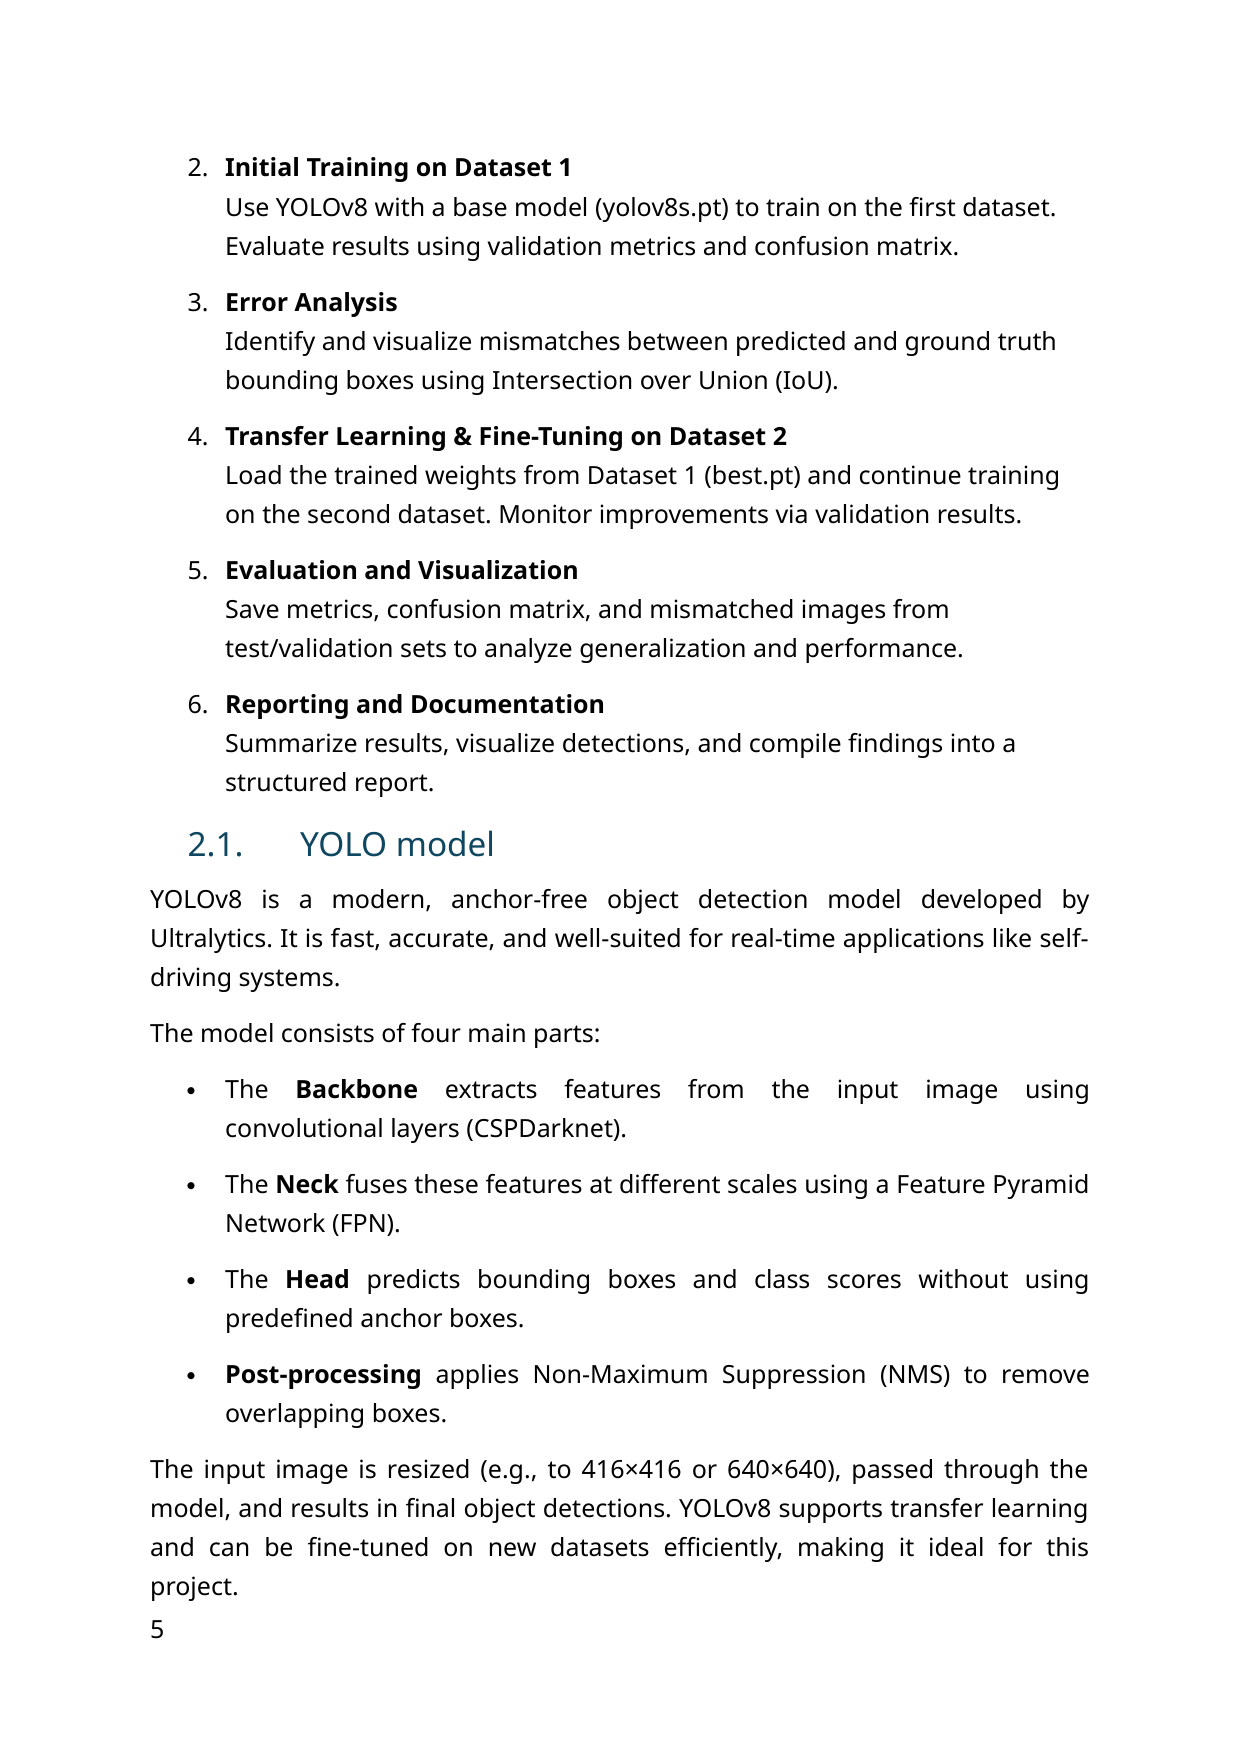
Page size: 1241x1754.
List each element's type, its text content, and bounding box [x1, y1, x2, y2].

list Transfer Learning & Fine-Tuning on Dataset 2 Load the trained weights from Dataset 1 (best.pt) and continue training on the second dataset. Monitor improvements via validation results. [187, 418, 1090, 531]
list Reporting and Documentation Summarize results, visualize detections, and compile findings into a structured report. [187, 687, 1090, 799]
text The model consists of four main parts: [150, 1016, 1090, 1049]
list Post-processing applies Non-Maximum Suppression (NMS) to remove overlapping boxes. [187, 1356, 1090, 1429]
list Error Analysis Identify and visualize mismatches between predicted and ground truth bounding boxes using Intersection over Union (IoU). [187, 284, 1090, 397]
list The Head predicts bounding boxes and class scores without using predefined anchor boxes. [187, 1261, 1090, 1334]
text The input image is resized (e.g., to 416×416 or 640×640), passed through the model, and results in final object detections. YOLOv8 supports transfer learning and can be fine-tuned on new datasets efficiently, making it ideal for this project. [150, 1451, 1090, 1603]
list The Backbone extracts features from the input image using convolutional layers (CSPDarknet). [187, 1071, 1090, 1144]
subtitle YOLO model [187, 821, 1090, 866]
list The Neck fuses these features at different scales using a Feature Pyramid Network (FPN). [187, 1166, 1090, 1239]
list Evaluation and Visualization Save metrics, confusion matrix, and mismatched images from test/validation sets to analyze generalization and performance. [187, 552, 1090, 665]
text YOLOv8 is a modern, anchor-free object detection model developed by Ultralytics. It is fast, accurate, and well-suited for real-time applications like self-driving systems. [150, 881, 1090, 994]
list Initial Training on Dataset 1 Use YOLOv8 with a base model (yolov8s.pt) to train on the first dataset. Evaluate results using validation metrics and confusion matrix. [187, 150, 1090, 262]
